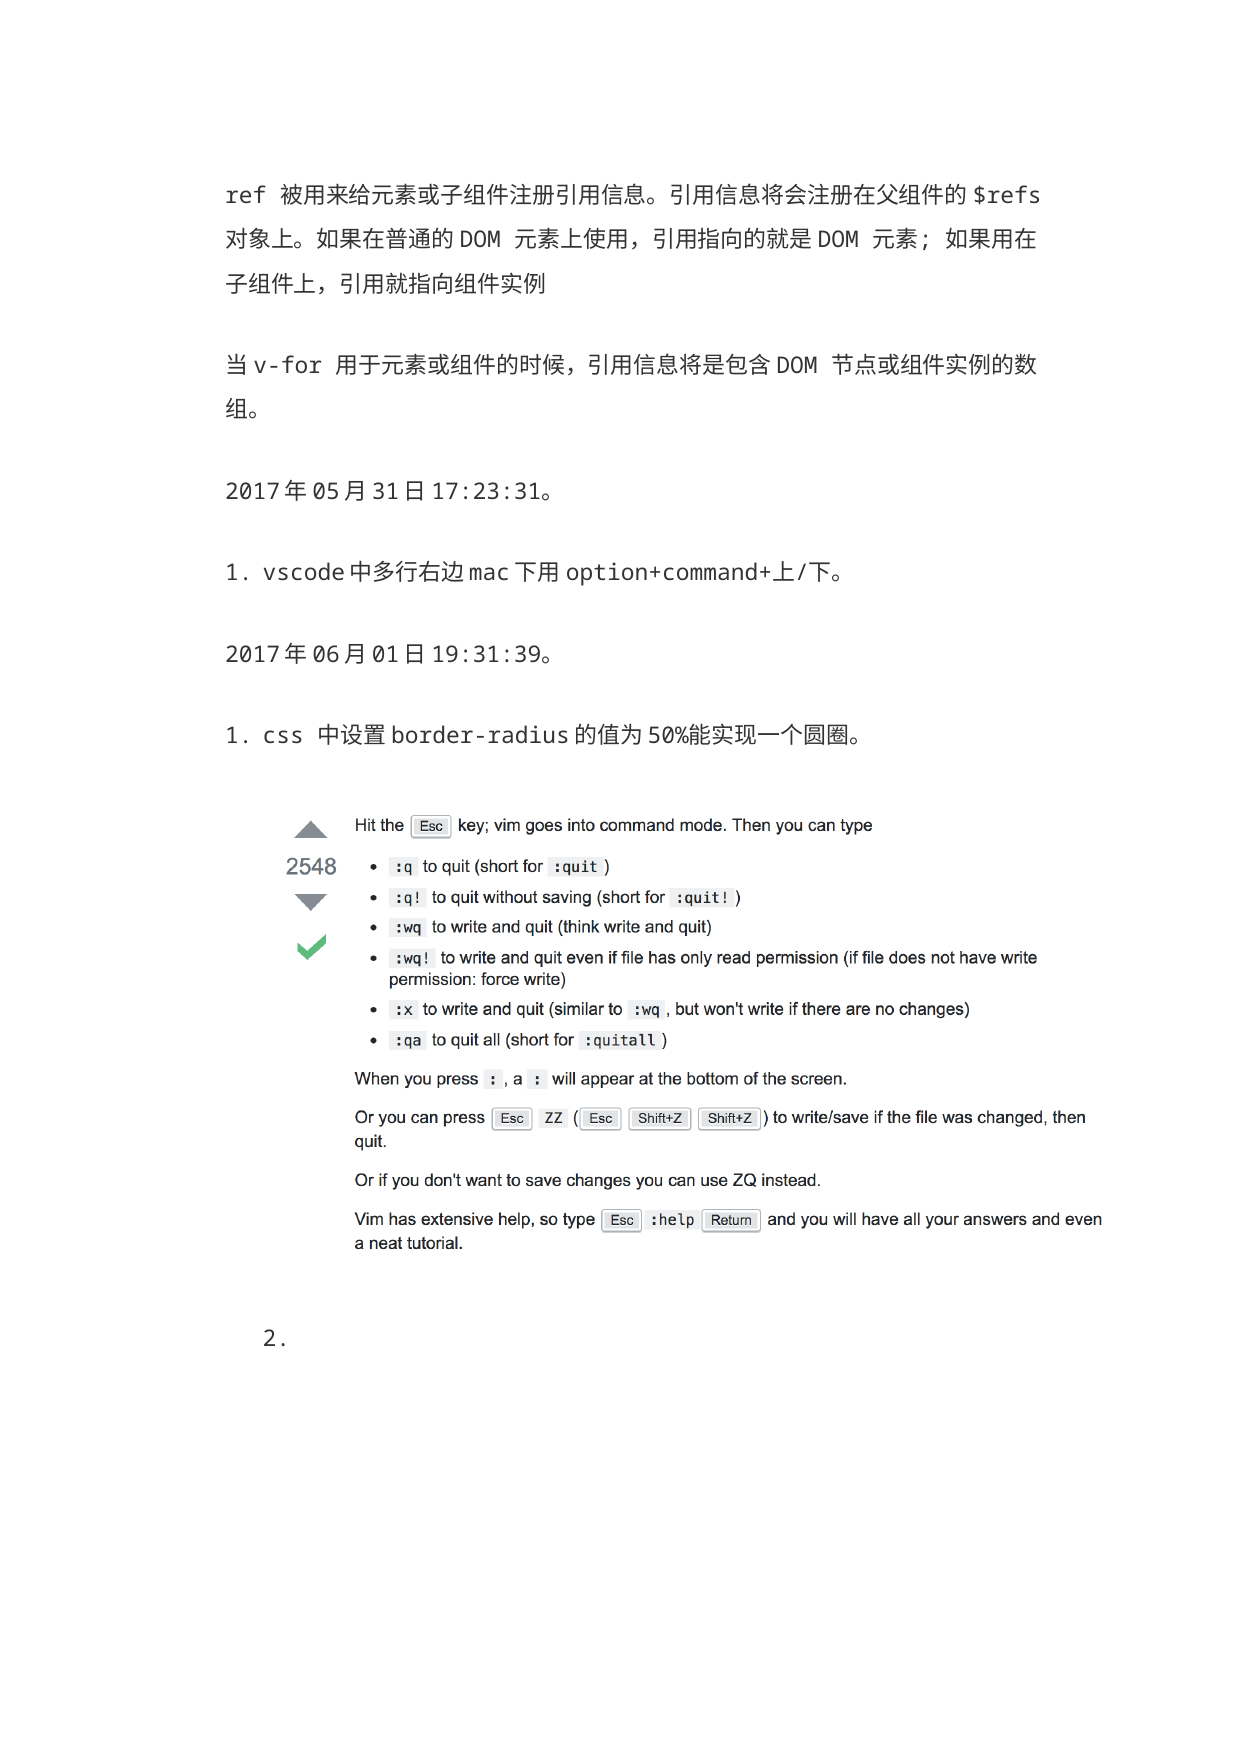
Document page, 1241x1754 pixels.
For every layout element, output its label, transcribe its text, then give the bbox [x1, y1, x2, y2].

list css 中设置border-radius的值为50%能实现一个圆圈。 [225, 712, 1053, 756]
text ref 被用来给元素或子组件注册引用信息。引用信息将会注册在父组件的 $refs 对象上。如果在普通的 DOM 元素上使用，引用指向的就是 DOM 元素; 如果用在子组件上，引用就指向组件实例 [225, 172, 1053, 304]
text 当 v-for 用于元素或组件的时候，引用信息将是包含 DOM 节点或组件实例的数组。 [225, 342, 1053, 430]
text 2017年06月01日19:31:39。 [225, 630, 1053, 674]
list vscode中多行右边mac下用 option+command+上/下。 [225, 549, 1053, 593]
text 2017年05月31日17:23:31。 [225, 467, 1053, 511]
text 2. [262, 1316, 1053, 1360]
picture [262, 793, 1128, 1268]
